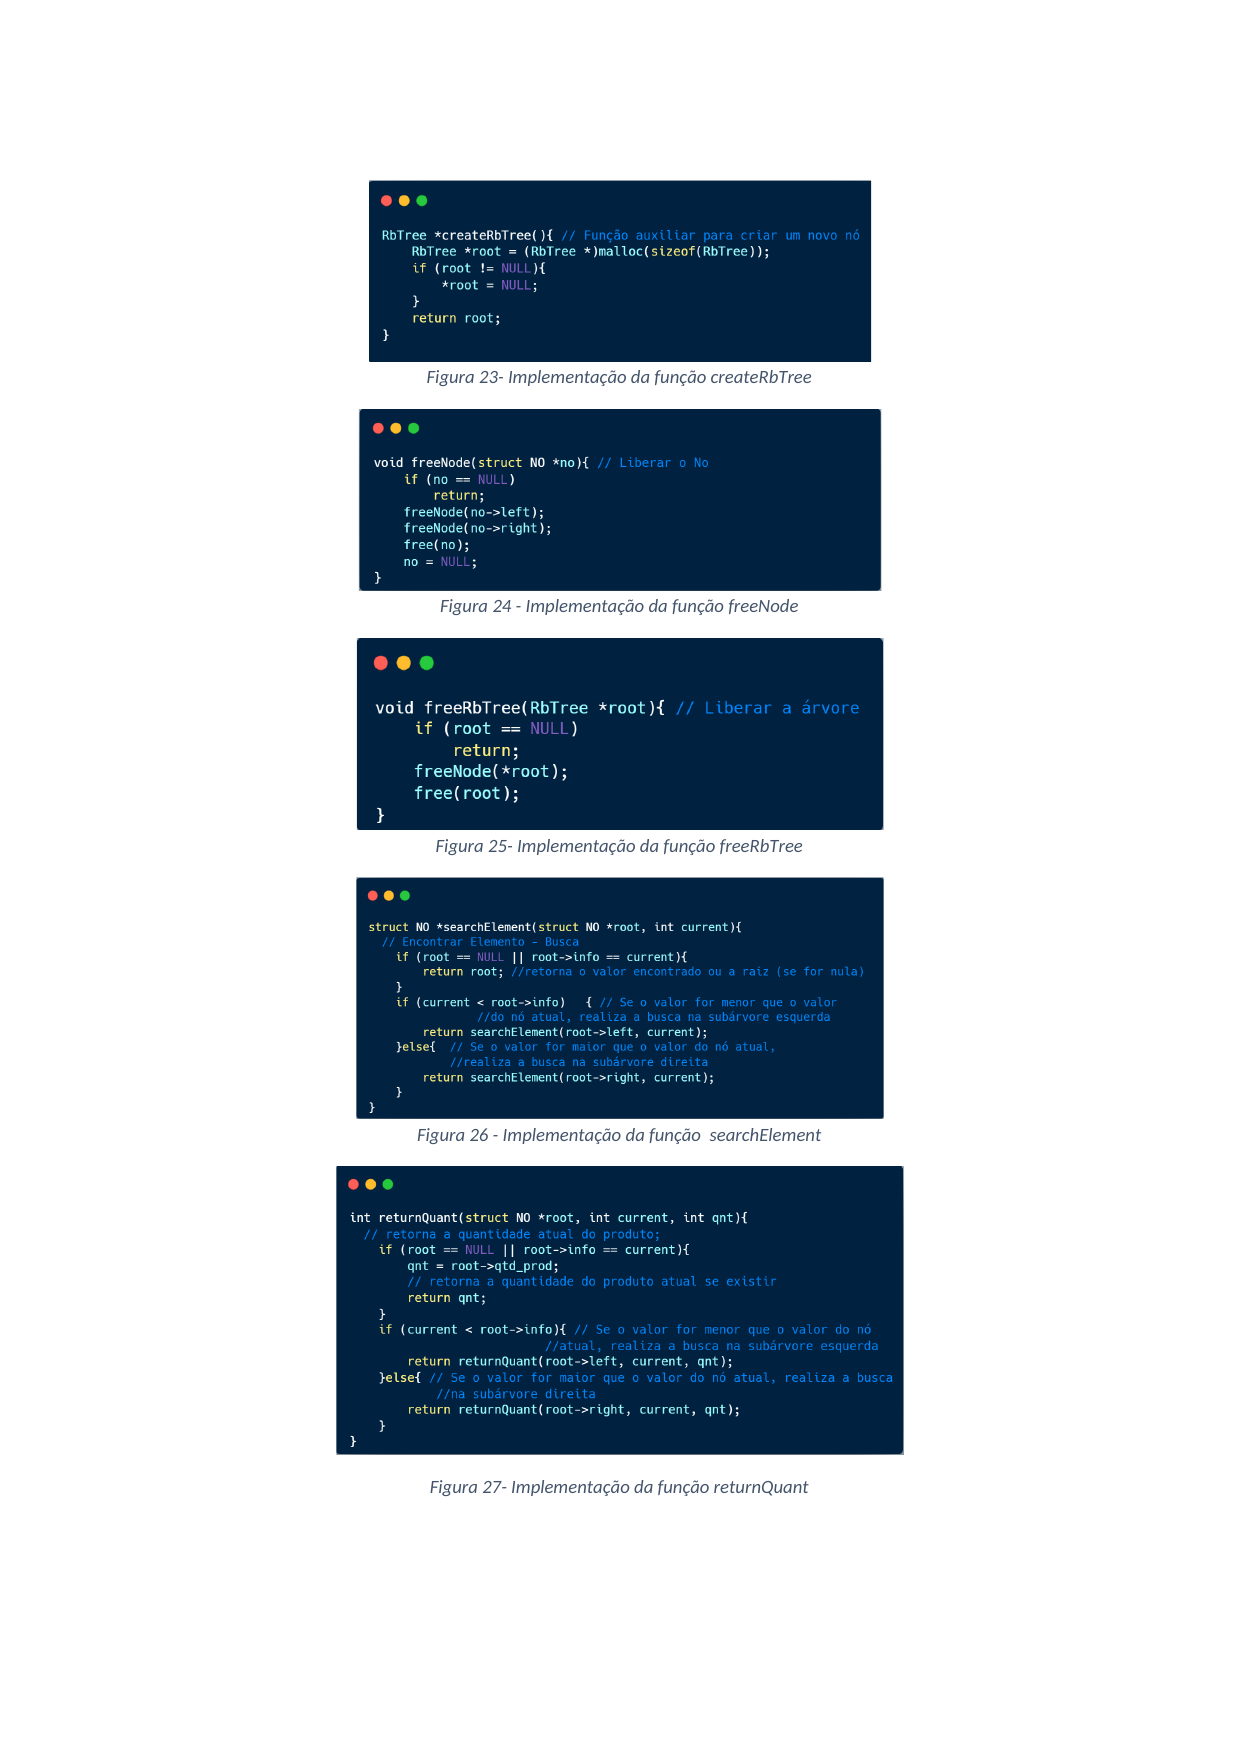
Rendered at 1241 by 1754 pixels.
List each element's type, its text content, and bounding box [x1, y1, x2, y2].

picture [356, 638, 884, 830]
picture [358, 409, 882, 591]
picture [356, 877, 884, 1119]
picture [369, 180, 872, 362]
picture [336, 1166, 904, 1455]
